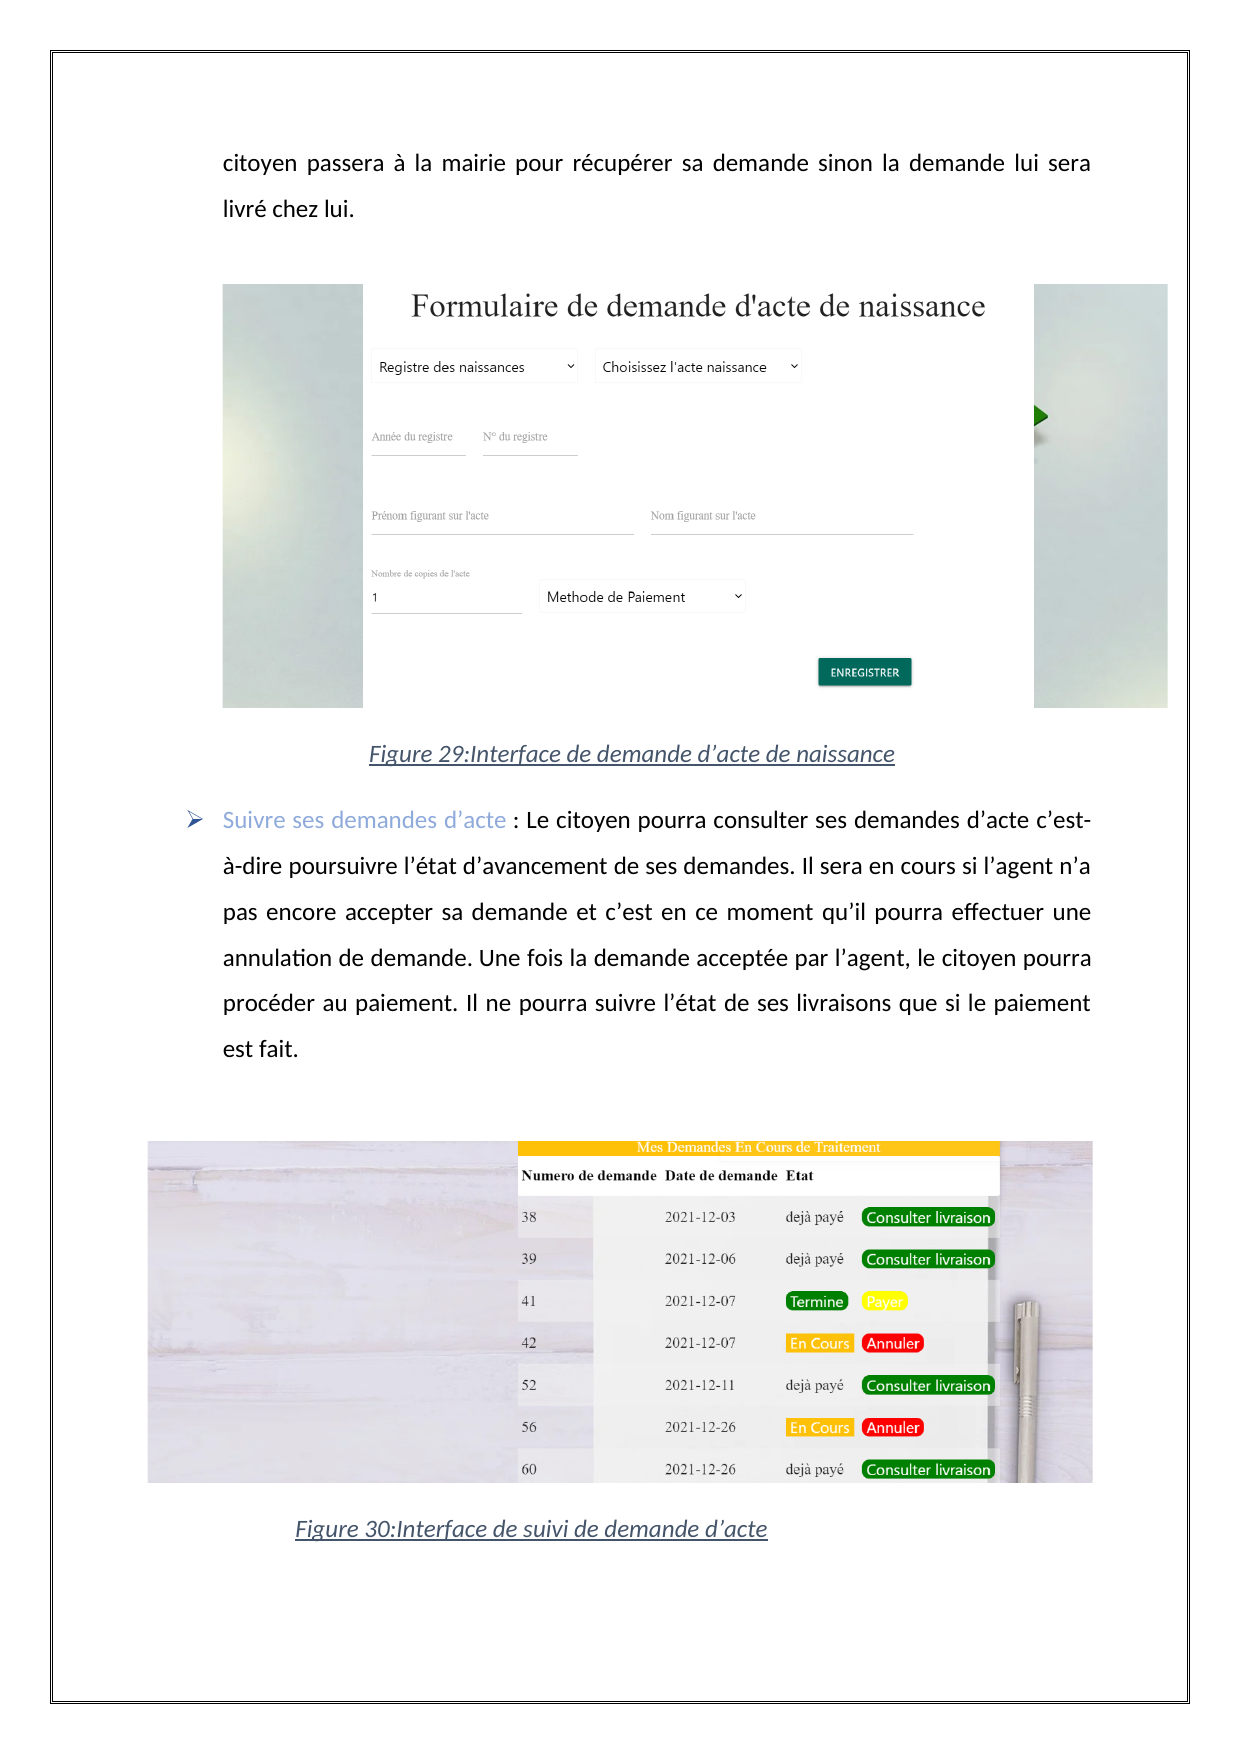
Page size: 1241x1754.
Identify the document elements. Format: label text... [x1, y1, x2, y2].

picture [147, 1141, 1093, 1483]
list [185, 148, 1093, 224]
text Figure 29:Interface de demande d’acte de naissance [295, 738, 1093, 769]
list Suivre ses demandes d’acte : Le citoyen pourra consulter ses demandes d’acte c’est-à-dire poursuivre l’état d’avancement de ses demandes. Il sera en cours si l’agent n’a pas encore accepter sa demande et c’est en ce moment qu’il pourra effectuer une annulation de demande. Une fois la demande acceptée par l’agent, le citoyen pourra procéder au paiement. Il ne pourra suivre l’état de ses livraisons que si le paiement est fait. [185, 805, 1093, 1064]
picture [222, 284, 1168, 708]
text Figure 30:Interface de suivi de demande d’acte [221, 1513, 1093, 1543]
